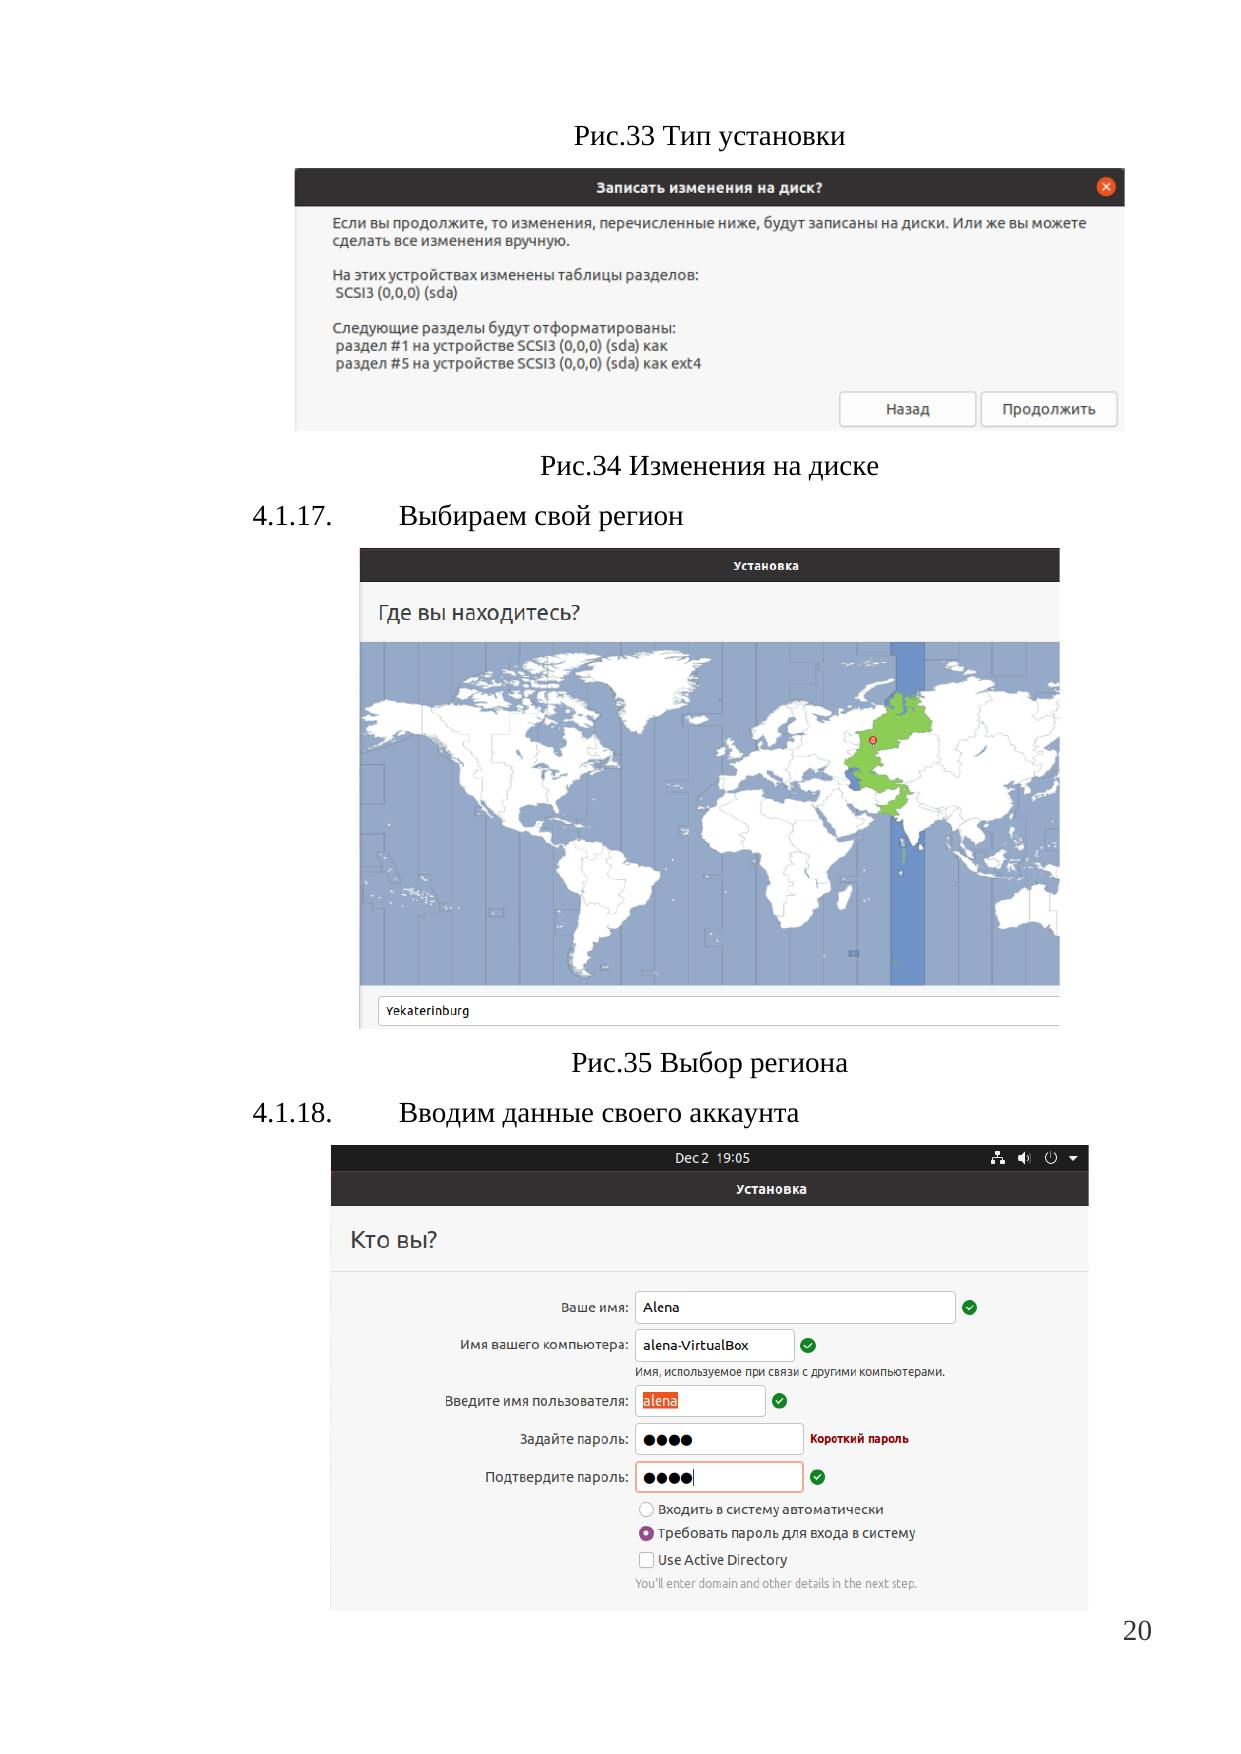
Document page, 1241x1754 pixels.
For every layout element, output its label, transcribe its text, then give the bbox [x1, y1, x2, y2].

picture [330, 1145, 1089, 1611]
picture [294, 168, 1125, 431]
list Вводим данные своего аккаунта [252, 1096, 1152, 1129]
list Рис.35 Выбор региона [267, 1045, 1152, 1079]
list Рис.34 Изменения на диске [267, 448, 1152, 481]
picture [359, 548, 1060, 1029]
list Рис.33 Тип установки [267, 118, 1152, 152]
list Выбираем свой регион [252, 498, 1152, 532]
